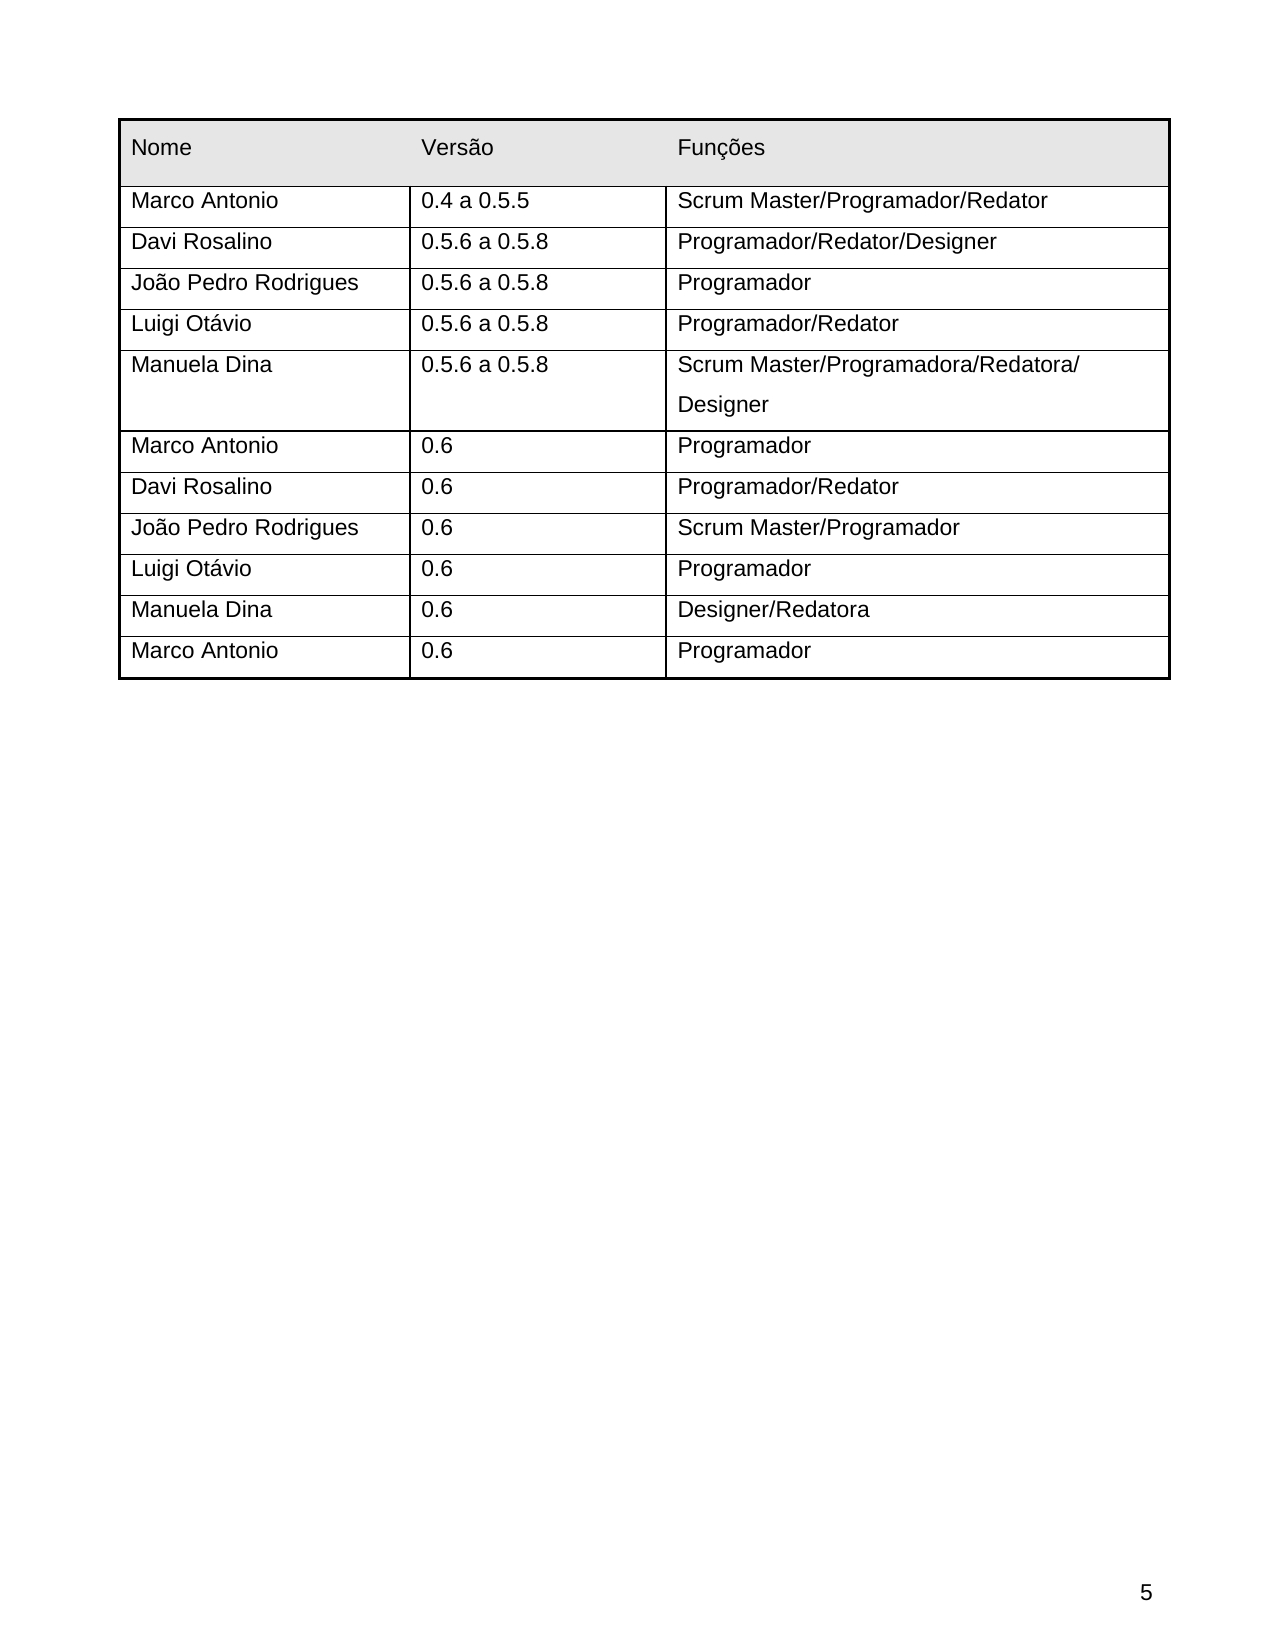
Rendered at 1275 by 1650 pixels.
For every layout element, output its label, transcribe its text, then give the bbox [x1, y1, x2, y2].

table_cell João Pedro Rodrigues [121, 514, 409, 553]
table_cell 0.6 [411, 637, 665, 677]
table_cell Programador [667, 432, 1168, 471]
table_cell Scrum Master/Programador [667, 514, 1168, 553]
table_cell 0.4 a 0.5.5 [411, 187, 665, 227]
table_cell Luigi Otávio [121, 310, 409, 350]
table_cell Scrum Master/Programador/Redator [667, 187, 1168, 227]
table_cell Marco Antonio [121, 187, 409, 227]
table_cell 0.6 [411, 555, 665, 594]
table_cell Manuela Dina [121, 596, 409, 636]
table_header Funções [666, 121, 1168, 186]
table_cell Luigi Otávio [121, 555, 409, 594]
table_cell 0.6 [411, 514, 665, 553]
table_cell Programador [667, 269, 1168, 309]
table_cell Davi Rosalino [121, 473, 409, 512]
table_cell Programador/Redator/Designer [667, 228, 1168, 268]
table_cell Davi Rosalino [121, 228, 409, 268]
table_cell Marco Antonio [121, 432, 409, 471]
table_cell 0.5.6 a 0.5.8 [411, 310, 665, 350]
table_cell 0.5.6 a 0.5.8 [411, 269, 665, 309]
table_cell Designer/Redatora [667, 596, 1168, 636]
table_cell Scrum Master/Programadora/Redatora/ Designer [667, 351, 1168, 430]
table_cell 0.5.6 a 0.5.8 [411, 228, 665, 268]
table_cell 0.6 [411, 596, 665, 636]
table_cell Manuela Dina [121, 351, 409, 430]
table_cell Programador [667, 555, 1168, 594]
table_cell 0.5.6 a 0.5.8 [411, 351, 665, 430]
table_cell 0.6 [411, 432, 665, 471]
table_cell Marco Antonio [121, 637, 409, 677]
table_header Nome [121, 121, 410, 186]
table_header Versão [410, 121, 666, 186]
table_cell João Pedro Rodrigues [121, 269, 409, 309]
table_cell Programador/Redator [667, 310, 1168, 350]
table_cell Programador/Redator [667, 473, 1168, 512]
table_cell Programador [667, 637, 1168, 677]
table_cell 0.6 [411, 473, 665, 512]
